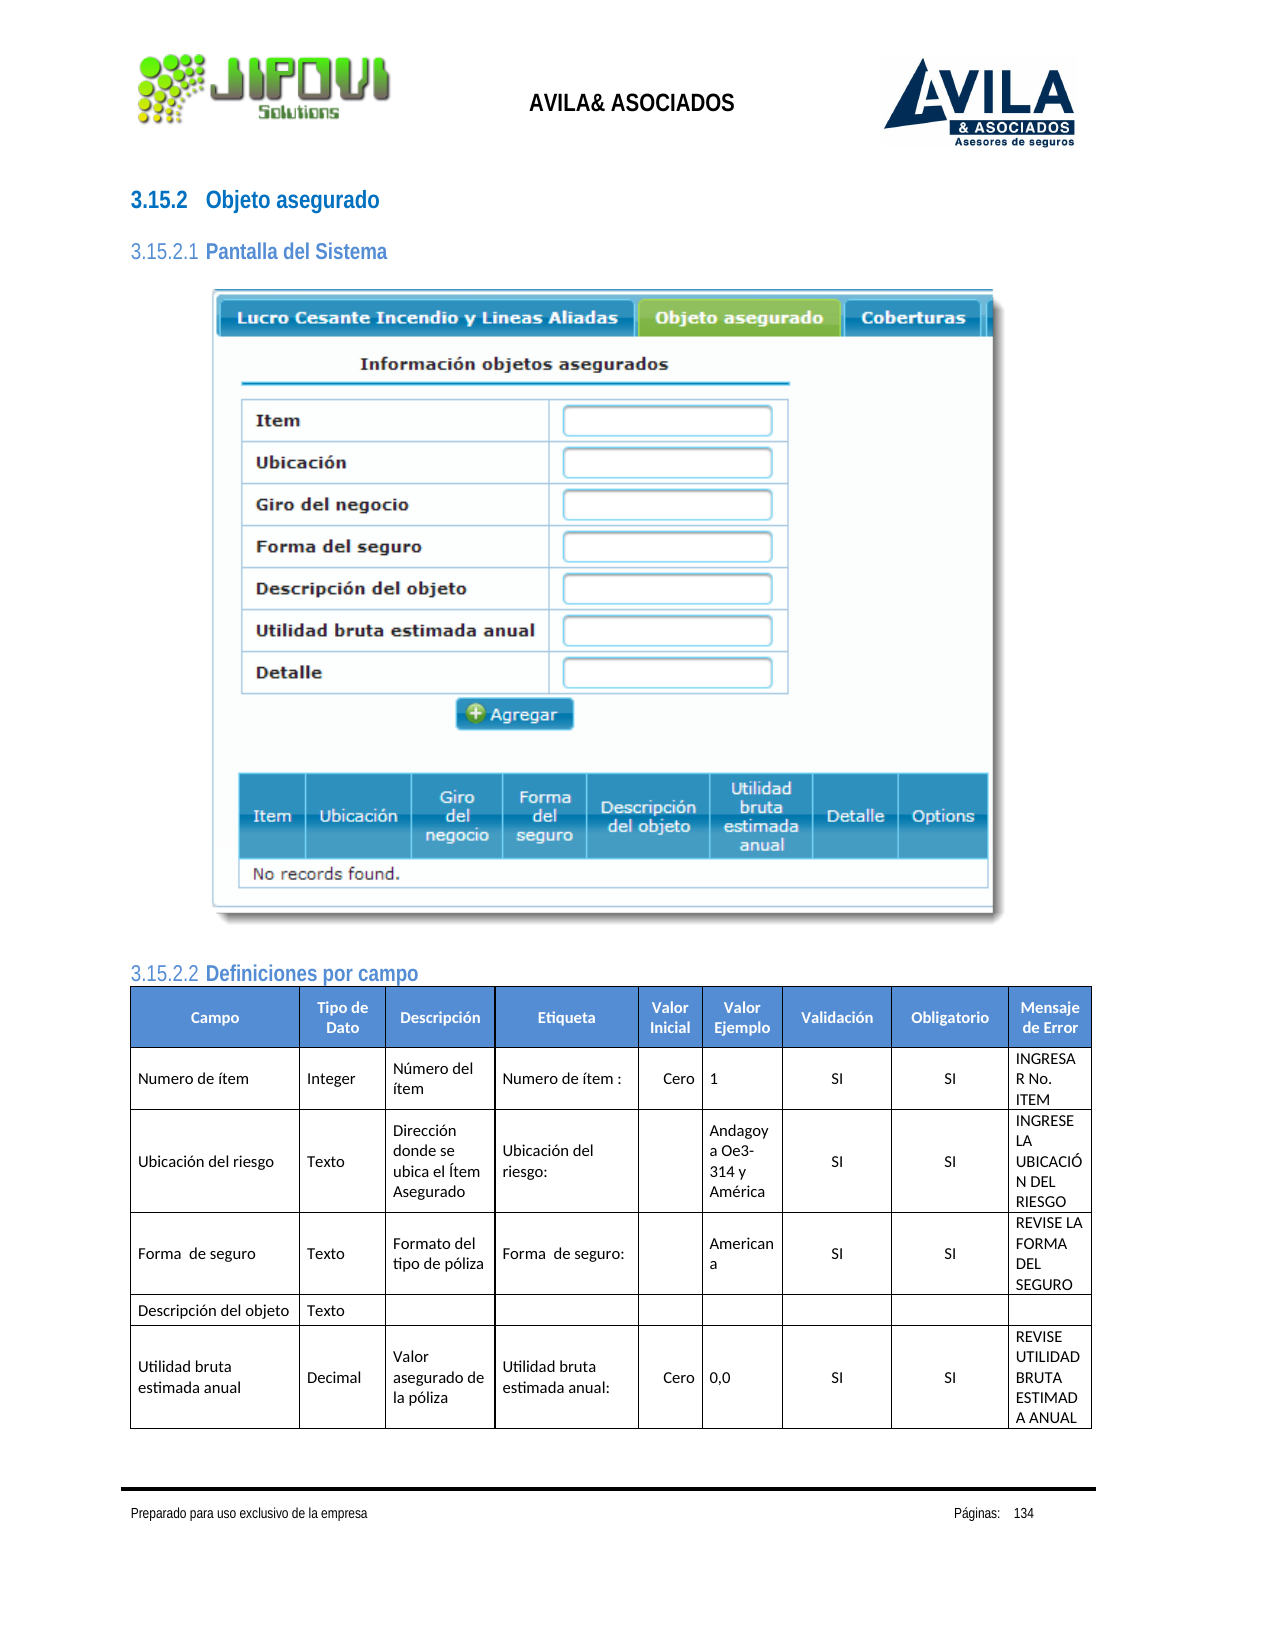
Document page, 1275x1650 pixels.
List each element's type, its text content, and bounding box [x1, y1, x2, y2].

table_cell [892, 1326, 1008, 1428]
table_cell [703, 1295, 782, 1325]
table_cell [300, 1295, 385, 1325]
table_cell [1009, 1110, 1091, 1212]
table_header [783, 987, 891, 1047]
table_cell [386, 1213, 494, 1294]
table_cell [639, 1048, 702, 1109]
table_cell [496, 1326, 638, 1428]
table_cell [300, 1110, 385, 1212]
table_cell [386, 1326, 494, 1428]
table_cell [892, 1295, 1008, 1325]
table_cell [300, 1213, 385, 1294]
picture [208, 289, 1015, 935]
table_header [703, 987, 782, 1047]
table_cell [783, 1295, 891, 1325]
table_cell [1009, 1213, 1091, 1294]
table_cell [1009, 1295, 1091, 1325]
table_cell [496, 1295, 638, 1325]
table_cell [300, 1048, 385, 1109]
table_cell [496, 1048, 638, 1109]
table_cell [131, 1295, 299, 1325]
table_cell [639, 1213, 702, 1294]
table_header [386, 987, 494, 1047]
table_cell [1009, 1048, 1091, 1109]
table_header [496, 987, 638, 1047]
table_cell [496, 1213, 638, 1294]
subtitle Objeto asegurado [131, 184, 1092, 213]
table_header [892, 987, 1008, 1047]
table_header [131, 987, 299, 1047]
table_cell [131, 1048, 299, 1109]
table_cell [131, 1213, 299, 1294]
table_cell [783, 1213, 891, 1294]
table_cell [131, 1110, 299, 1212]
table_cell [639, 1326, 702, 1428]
picture [881, 57, 1077, 148]
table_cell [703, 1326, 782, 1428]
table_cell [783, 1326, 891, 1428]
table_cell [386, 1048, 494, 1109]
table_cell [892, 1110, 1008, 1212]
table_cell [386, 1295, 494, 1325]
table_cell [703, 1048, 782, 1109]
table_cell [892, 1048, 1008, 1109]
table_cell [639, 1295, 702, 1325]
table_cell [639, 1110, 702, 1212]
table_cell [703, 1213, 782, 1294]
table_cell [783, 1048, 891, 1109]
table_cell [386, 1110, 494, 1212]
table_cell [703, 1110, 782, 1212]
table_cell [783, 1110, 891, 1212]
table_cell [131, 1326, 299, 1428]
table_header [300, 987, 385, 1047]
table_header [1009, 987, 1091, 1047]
picture [131, 47, 394, 128]
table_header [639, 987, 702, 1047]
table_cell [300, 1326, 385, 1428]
subtitle Pantalla del Sistema [131, 238, 1092, 264]
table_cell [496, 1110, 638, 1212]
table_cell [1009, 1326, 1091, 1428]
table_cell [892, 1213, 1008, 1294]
subtitle Definiciones por campo [131, 960, 1092, 986]
